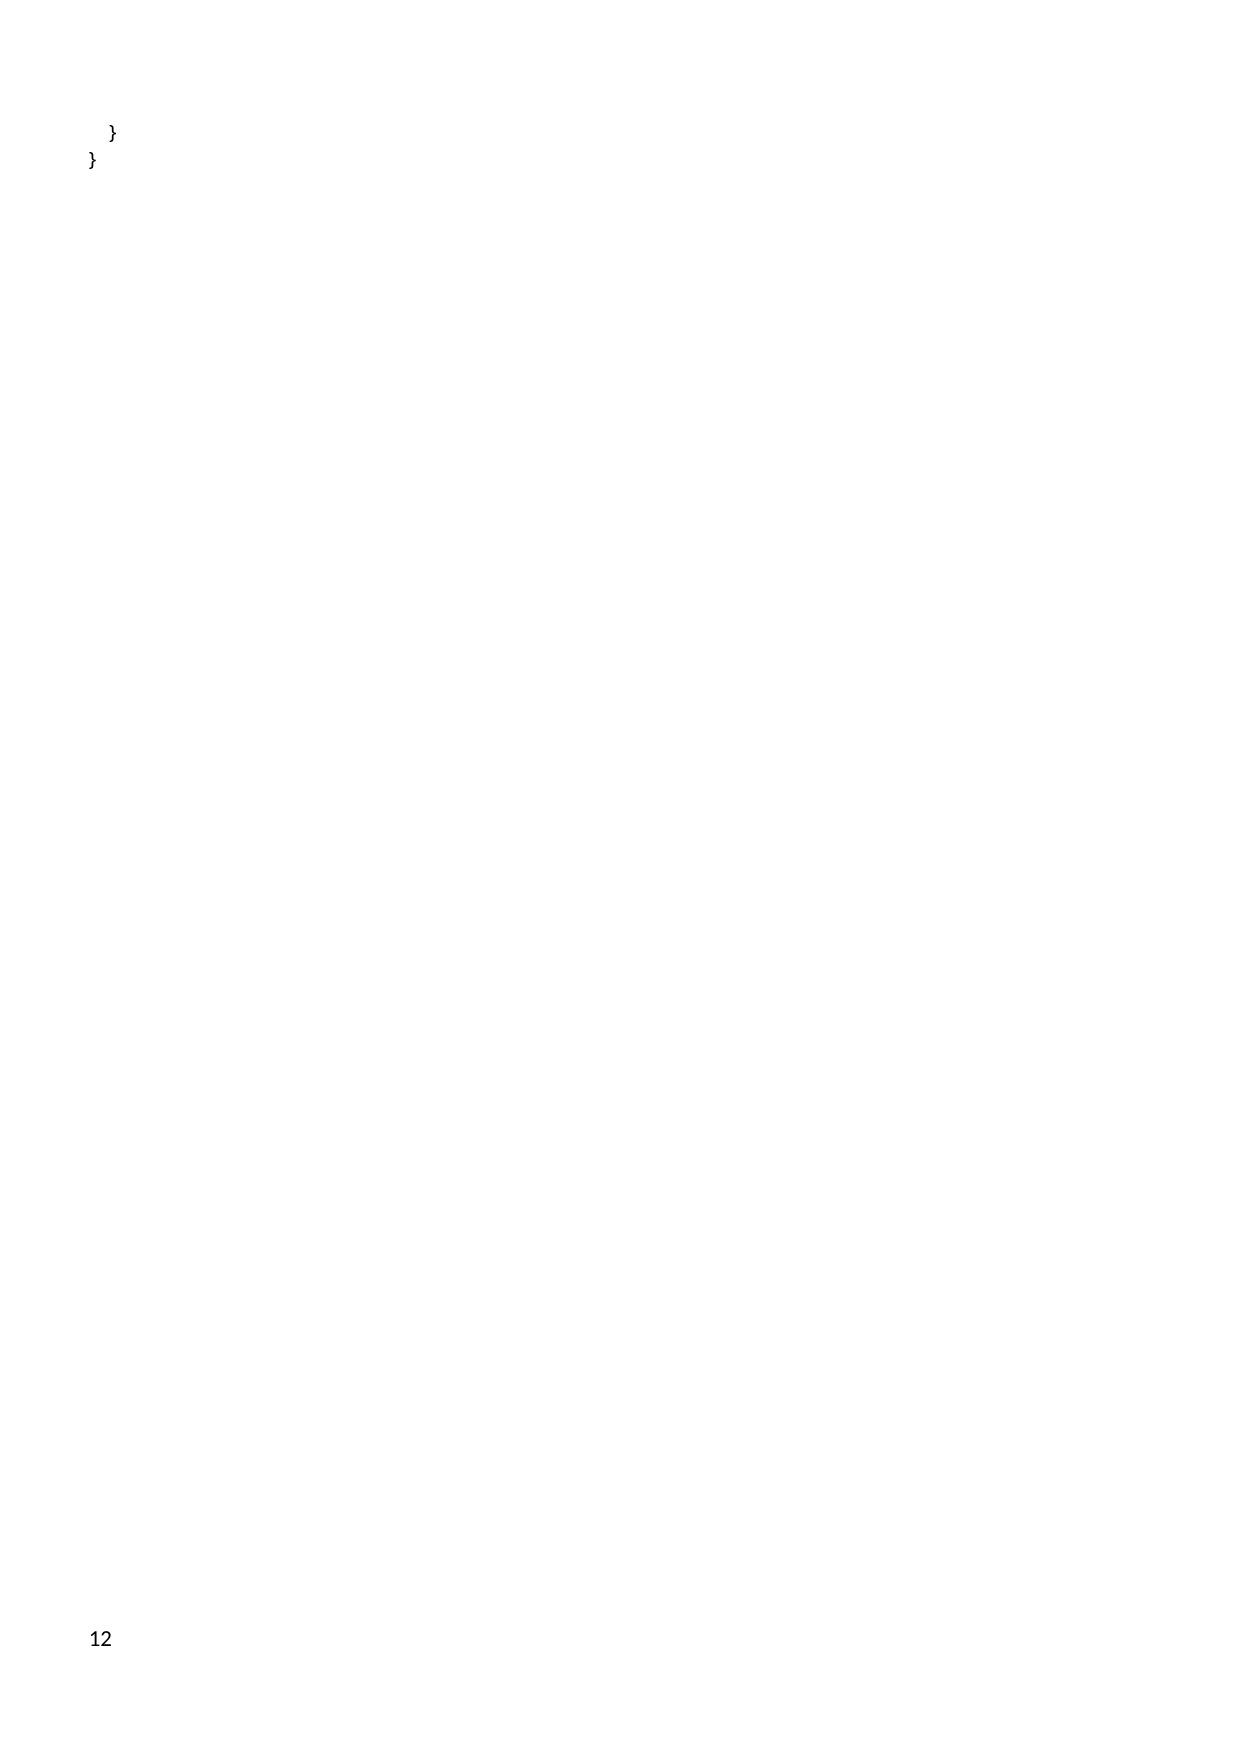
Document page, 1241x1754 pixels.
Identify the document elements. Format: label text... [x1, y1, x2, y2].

text } [88, 145, 1152, 172]
text } [88, 118, 1152, 145]
